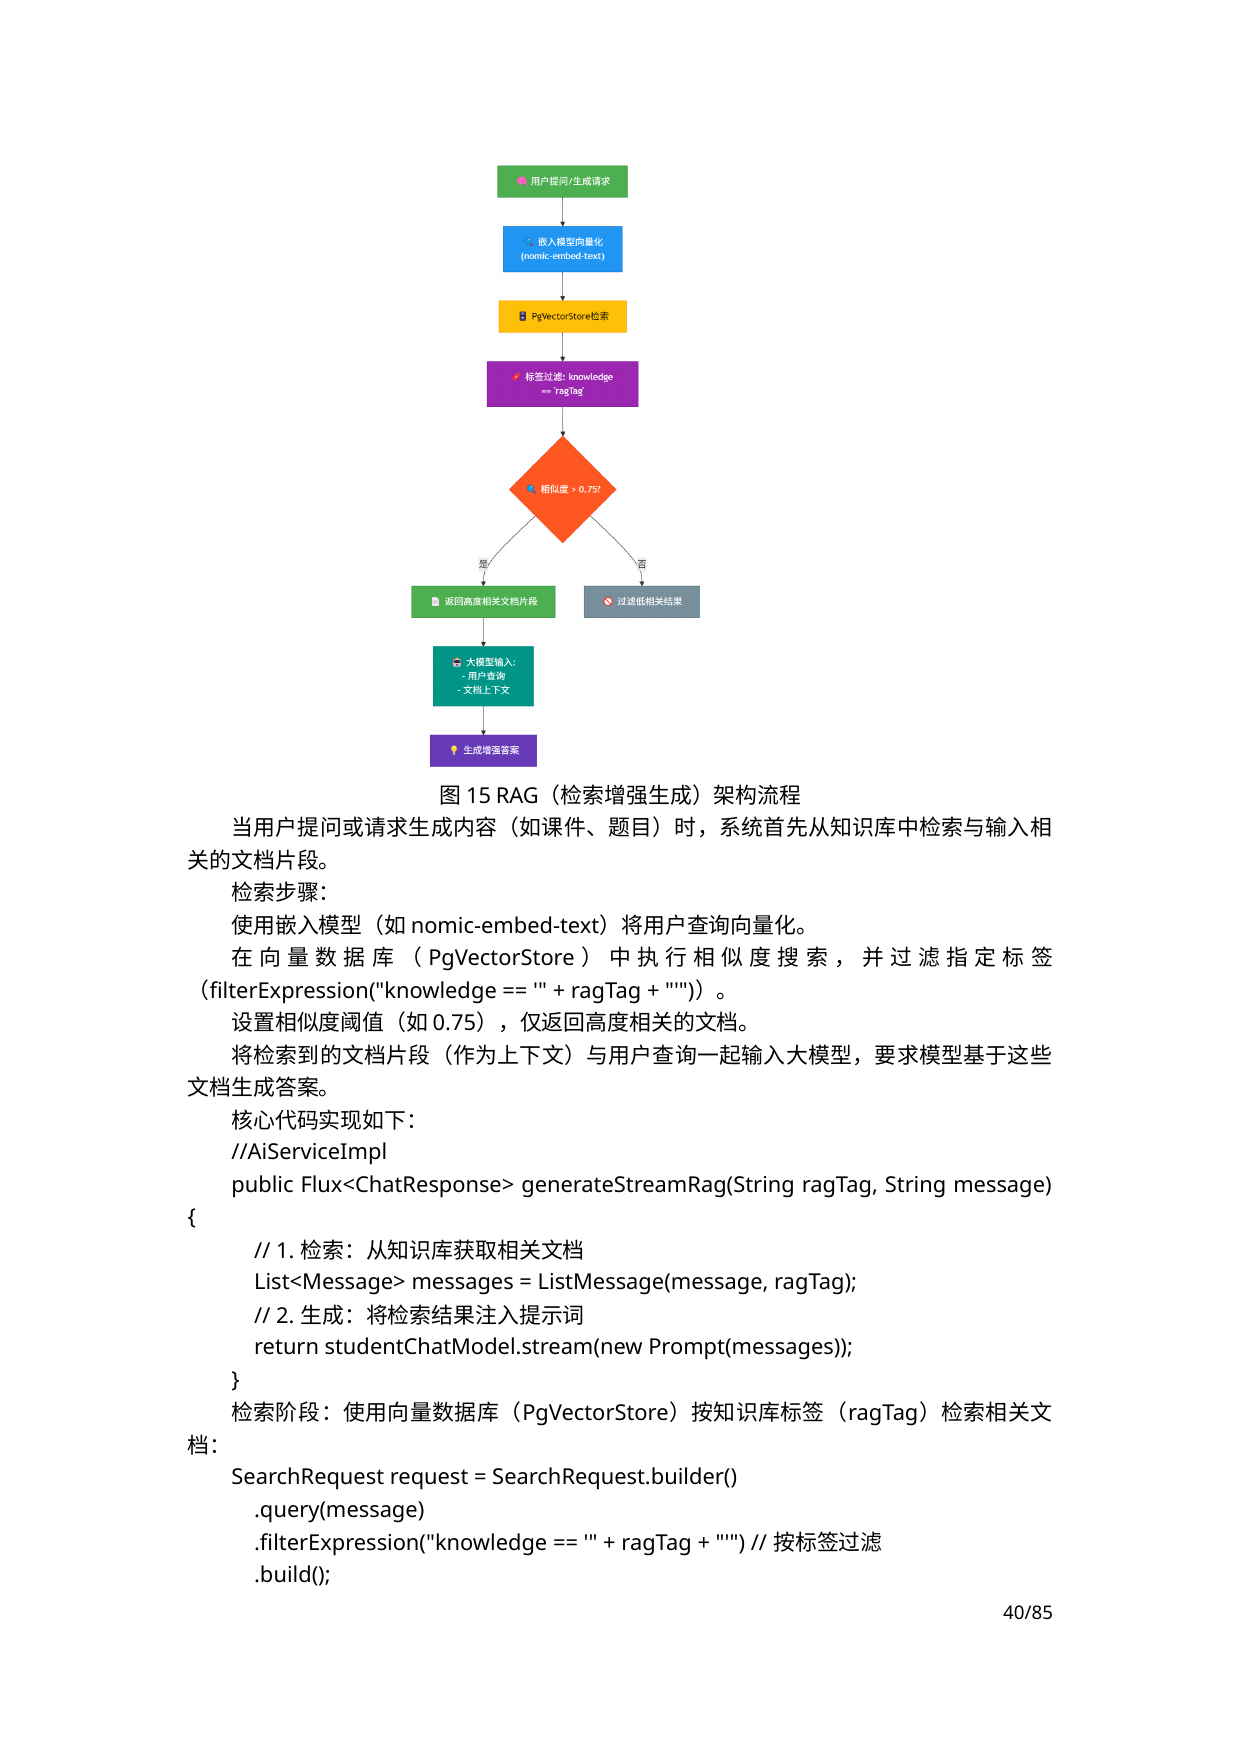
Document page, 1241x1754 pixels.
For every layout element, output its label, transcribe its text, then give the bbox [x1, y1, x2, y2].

text return studentChatModel.stream(new Prompt(messages)); [187, 1330, 1053, 1362]
text 核心代码实现如下： [187, 1102, 1053, 1135]
text 图 15 RAG（检索增强生成）架构流程 [187, 777, 1053, 810]
text public Flux<ChatResponse> generateStreamRag(String ragTag, String message) { [187, 1167, 1053, 1232]
text //AiServiceImpl [187, 1135, 1053, 1167]
text 在向量数据库（PgVectorStore）中执行相似度搜索，并过滤指定标签（filterExpression("knowledge == '" + ragTag + "'")）。 [187, 940, 1053, 1005]
text .filterExpression("knowledge == '" + ragTag + "'") // 按标签过滤 [187, 1525, 1053, 1557]
text 当用户提问或请求生成内容（如课件、题目）时，系统首先从知识库中检索与输入相关的文档片段。 [187, 810, 1053, 875]
picture [193, 161, 918, 771]
text } [187, 1362, 1053, 1395]
text .query(message) [187, 1492, 1053, 1525]
text 检索步骤： [187, 875, 1053, 907]
text List<Message> messages = ListMessage(message, ragTag); [187, 1265, 1053, 1297]
text 将检索到的文档片段（作为上下文）与用户查询一起输入大模型，要求模型基于这些文档生成答案。 [187, 1037, 1053, 1102]
text .build(); [187, 1557, 1053, 1590]
text // 2. 生成：将检索结果注入提示词 [187, 1297, 1053, 1330]
text 使用嵌入模型（如nomic-embed-text）将用户查询向量化。 [187, 907, 1053, 940]
text SearchRequest request = SearchRequest.builder() [187, 1460, 1053, 1492]
text ​​检索阶段​​：使用向量数据库（PgVectorStore）按知识库标签（ragTag）检索相关文档： [187, 1395, 1053, 1460]
text 设置相似度阈值（如0.75），仅返回高度相关的文档。 [187, 1005, 1053, 1037]
text // 1. 检索：从知识库获取相关文档 [187, 1232, 1053, 1265]
